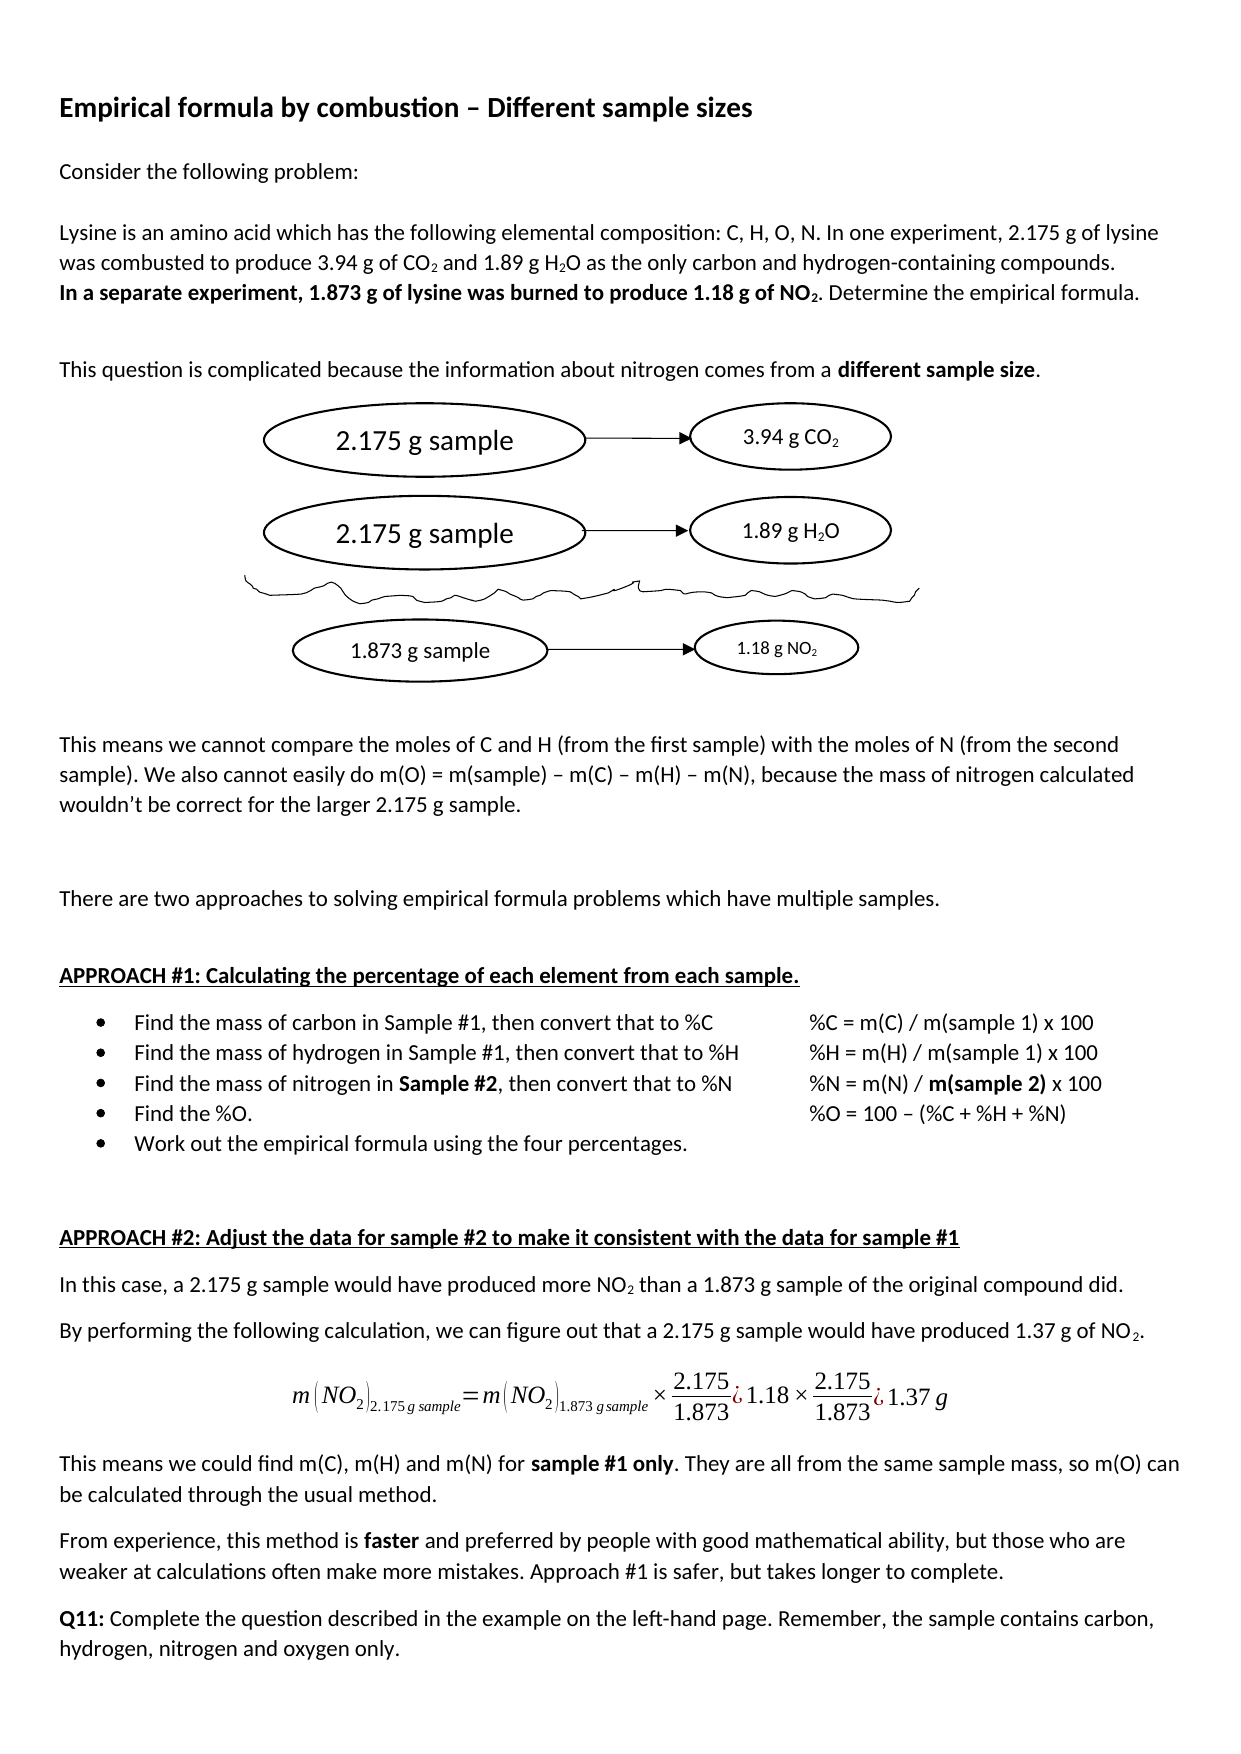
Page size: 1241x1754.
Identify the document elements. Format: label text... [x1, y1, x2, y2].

text From experience, this method is faster and preferred by people with good mathematical ability, but those who are weaker at calculations often make more mistakes. Approach #1 is safer, but takes longer to complete. [59, 1527, 1181, 1585]
text Q11: Complete the question described in the example on the left-hand page. Remember, the sample contains carbon, hydrogen, nitrogen and oxygen only. [59, 1604, 1181, 1662]
text Consider the following problem: [59, 157, 1181, 185]
text APPROACH #1: Calculating the percentage of each element from each sample. [59, 961, 1181, 989]
list Work out the empirical formula using the four percentages. [97, 1129, 1181, 1157]
text APPROACH #2: Adjust the data for sample #2 to make it consistent with the data for sample #1 [59, 1223, 1181, 1251]
list Find the mass of carbon in Sample #1, then convert that to %C %C = m(C) / m(sample 1) x 100 [97, 1008, 1181, 1036]
text By performing the following calculation, we can figure out that a 2.175 g sample would have produced 1.37 g of NO2. [59, 1317, 1181, 1345]
list Find the mass of hydrogen in Sample #1, then convert that to %H %H = m(H) / m(sample 1) x 100 [97, 1038, 1181, 1067]
text This means we cannot compare the moles of C and H (from the first sample) with the moles of N (from the second sample). We also cannot easily do m(O) = m(sample) – m(C) – m(H) – m(N), because the mass of nitrogen calculated wouldn’t be correct for the larger 2.175 g sample. [59, 730, 1181, 819]
text This question is complicated because the information about nitrogen comes from a different sample size. [59, 355, 1181, 383]
list Find the mass of nitrogen in Sample #2, then convert that to %N %N = m(N) / m(sample 2) x 100 [97, 1069, 1181, 1097]
text Empirical formula by combustion – Different sample sizes [59, 89, 1181, 124]
text In a separate experiment, 1.873 g of lysine was burned to produce 1.18 g of NO2. Determine the empirical formula. [59, 278, 1181, 306]
text Lysine is an amino acid which has the following elemental composition: C, H, O, N. In one experiment, 2.175 g of lysine was combusted to produce 3.94 g of CO2 and 1.89 g H2O as the only carbon and hydrogen-containing compounds. [59, 218, 1181, 276]
list Find the %O. %O = 100 – (%C + %H + %N) [97, 1099, 1181, 1127]
text There are two approaches to solving empirical formula problems which have multiple samples. [59, 884, 1181, 943]
text In this case, a 2.175 g sample would have produced more NO2 than a 1.873 g sample of the original compound did. [59, 1270, 1181, 1298]
text This means we could find m(C), m(H) and m(N) for sample #1 only. They are all from the same sample mass, so m(O) can be calculated through the usual method. [59, 1449, 1181, 1508]
